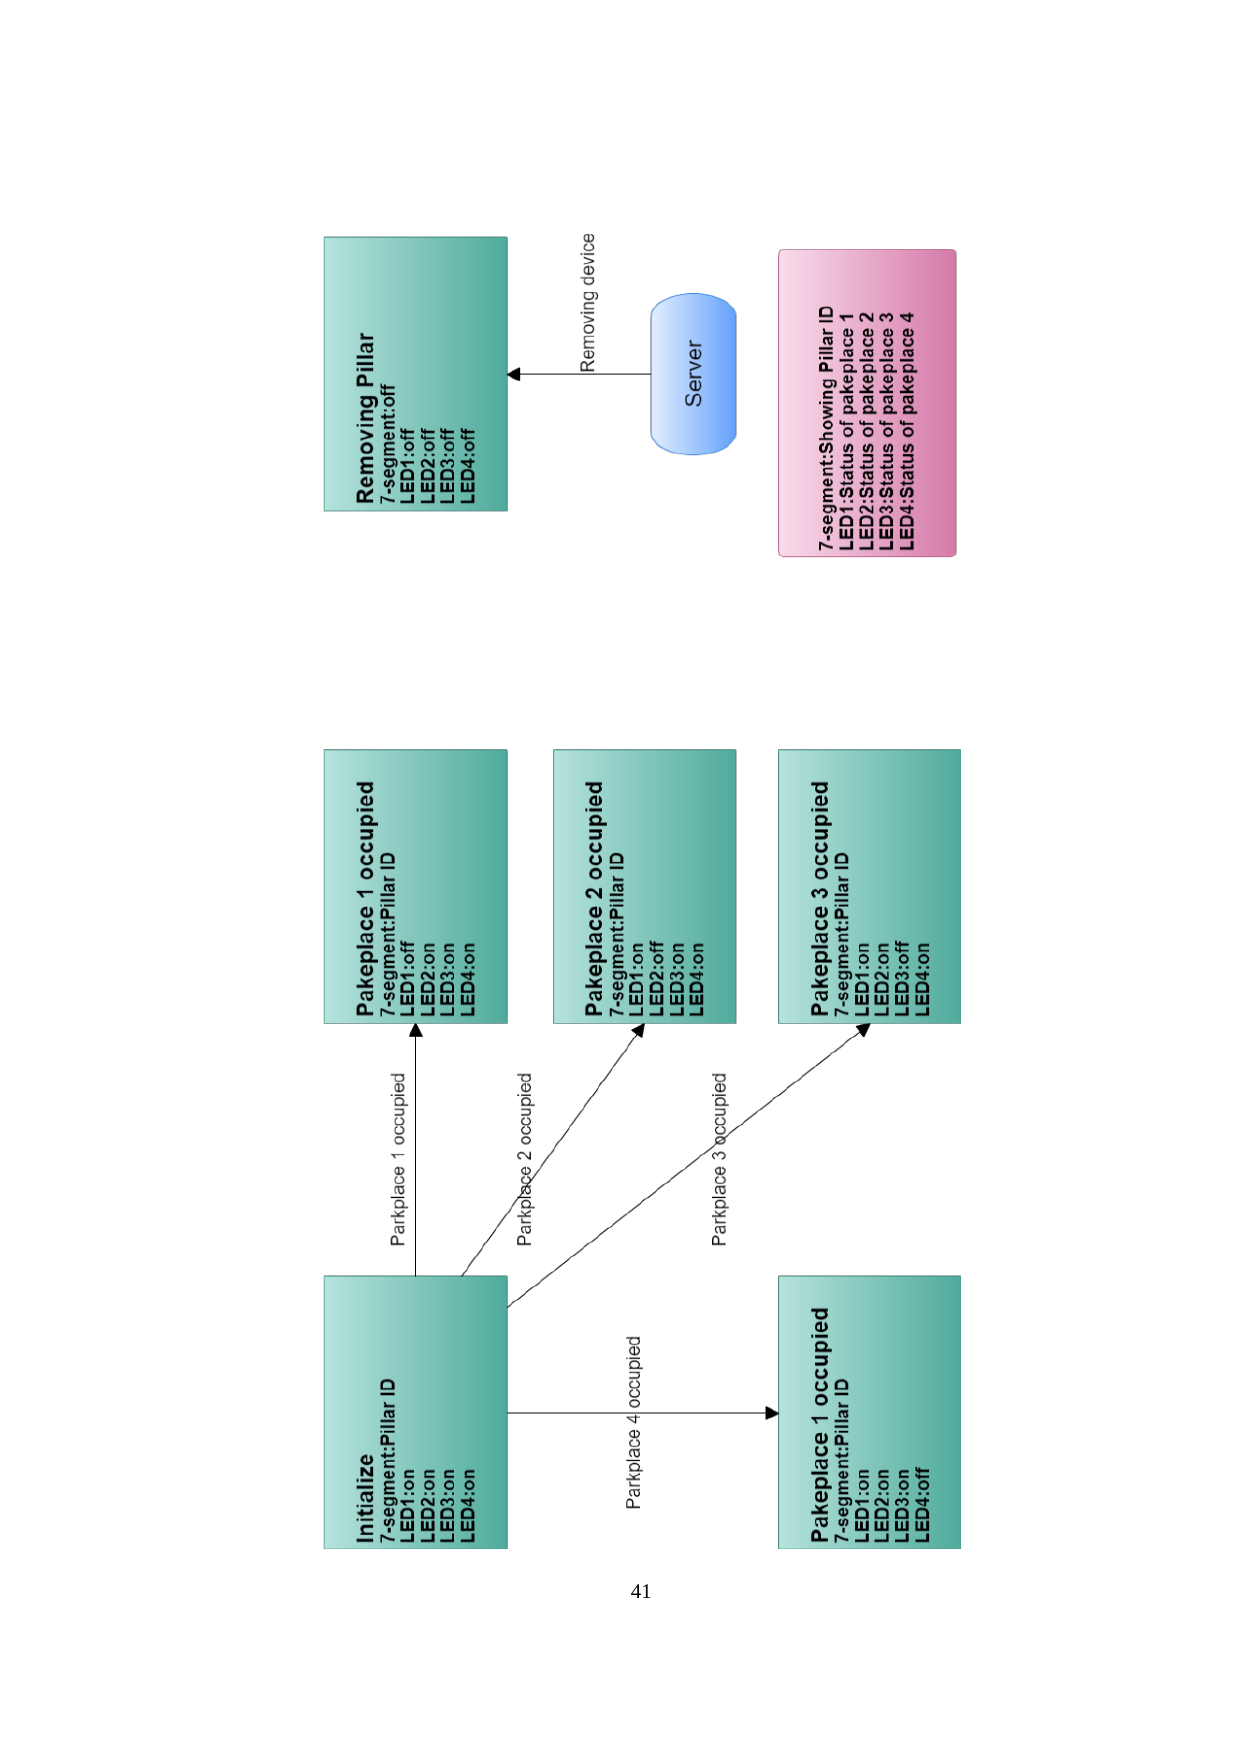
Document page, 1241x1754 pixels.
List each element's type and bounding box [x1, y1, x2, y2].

picture [324, 178, 961, 1548]
